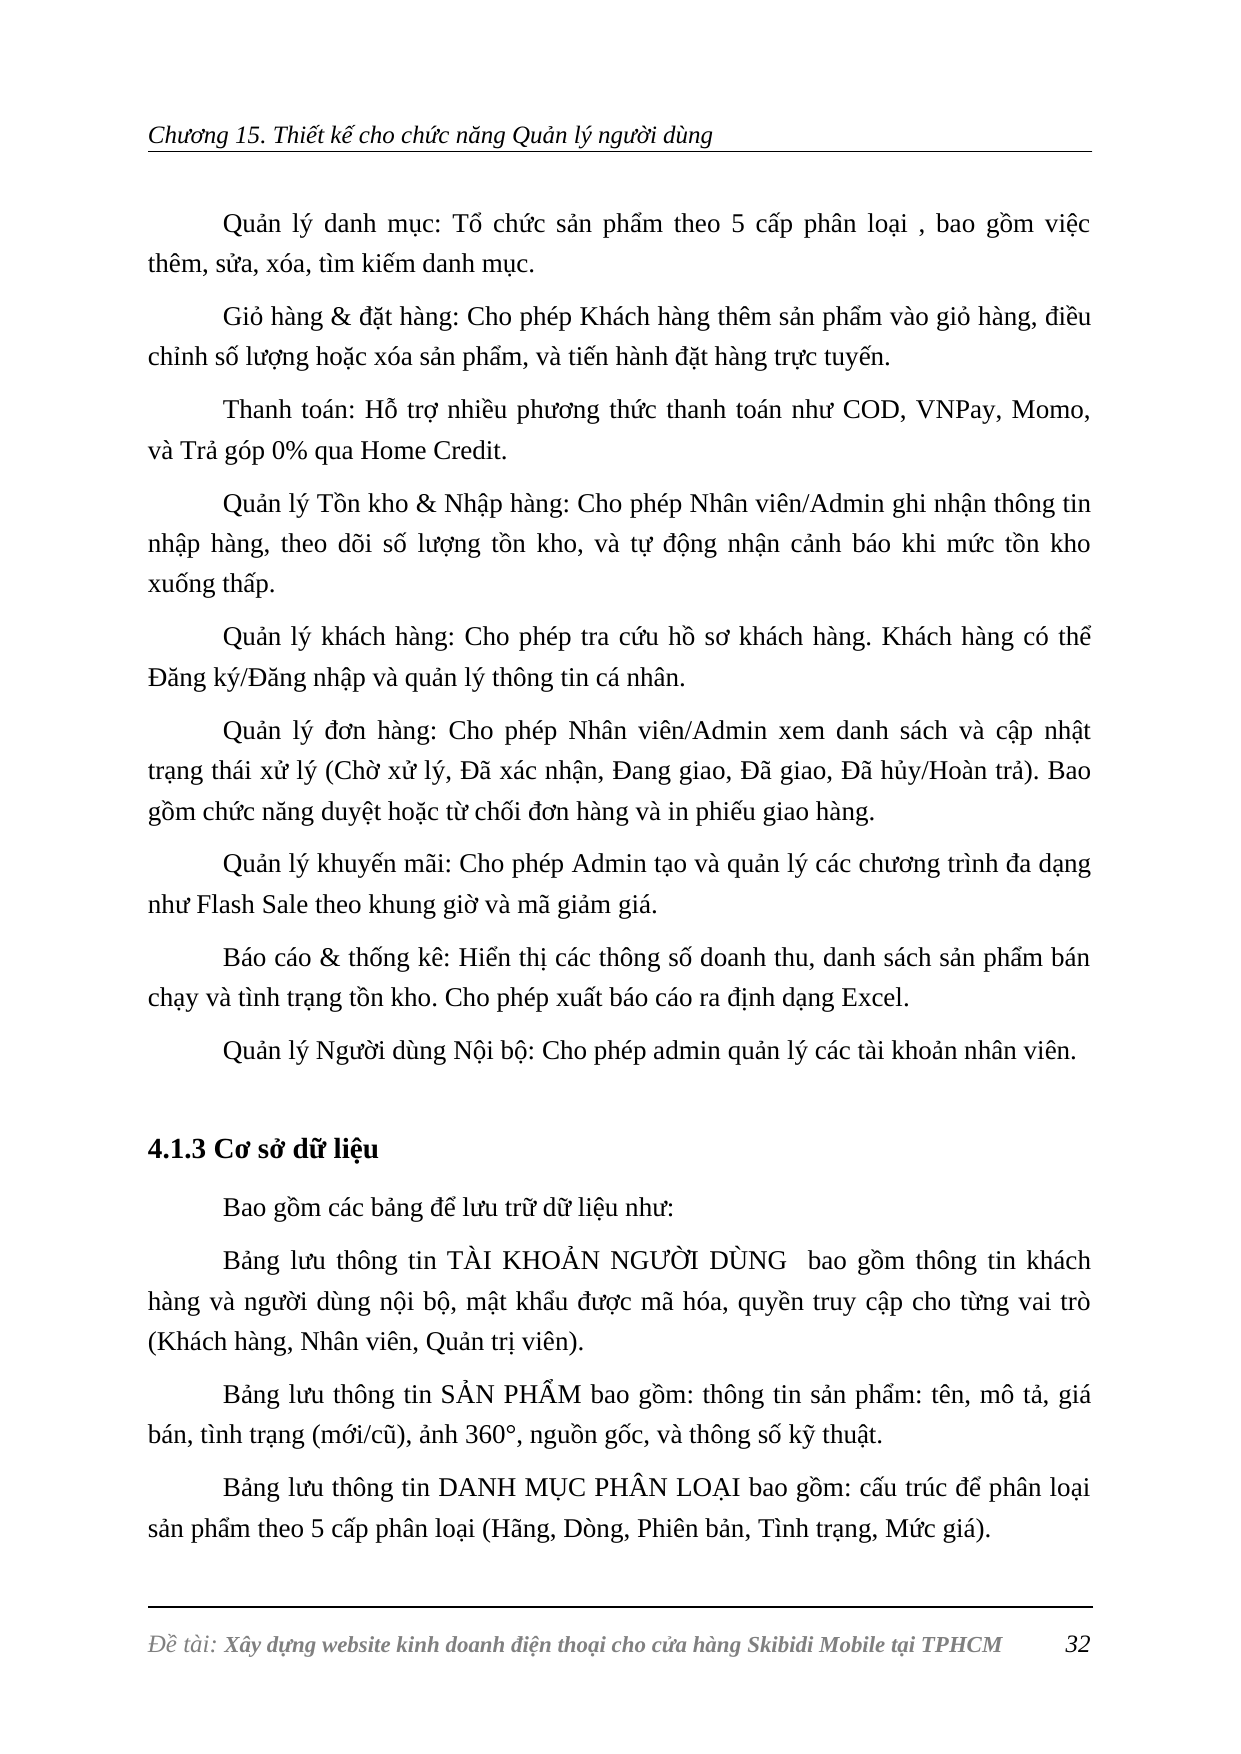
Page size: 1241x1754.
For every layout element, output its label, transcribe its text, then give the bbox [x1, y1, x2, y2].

text Bảng lưu thông tin TÀI KHOẢN NGƯỜI DÙNG bao gồm thông tin khách hàng và người dùng nội bộ, mật khẩu được mã hóa, quyền truy cập cho từng vai trò (Khách hàng, Nhân viên, Quản trị viên). [148, 1244, 1092, 1356]
text Báo cáo & thống kê: Hiển thị các thông số doanh thu, danh sách sản phẩm bán chạy và tình trạng tồn kho. Cho phép xuất báo cáo ra định dạng Excel. [148, 941, 1092, 1012]
text Giỏ hàng & đặt hàng: Cho phép Khách hàng thêm sản phẩm vào giỏ hàng, điều chỉnh số lượng hoặc xóa sản phẩm, và tiến hành đặt hàng trực tuyến. [148, 300, 1092, 372]
text Thanh toán: Hỗ trợ nhiều phương thức thanh toán như COD, VNPay, Momo, và Trả góp 0% qua Home Credit. [148, 393, 1092, 465]
text Bao gồm các bảng để lưu trữ dữ liệu như: [148, 1191, 1092, 1222]
subtitle Cơ sở dữ liệu [148, 1125, 1092, 1166]
text Quản lý khuyến mãi: Cho phép Admin tạo và quản lý các chương trình đa dạng như Flash Sale theo khung giờ và mã giảm giá. [148, 848, 1092, 919]
text Bảng lưu thông tin DANH MỤC PHÂN LOẠI bao gồm: cấu trúc để phân loại sản phẩm theo 5 cấp phân loại (Hãng, Dòng, Phiên bản, Tình trạng, Mức giá). [148, 1471, 1092, 1543]
text Quản lý khách hàng: Cho phép tra cứu hồ sơ khách hàng. Khách hàng có thể Đăng ký/Đăng nhập và quản lý thông tin cá nhân. [148, 621, 1092, 692]
text Quản lý danh mục: Tổ chức sản phẩm theo 5 cấp phân loại , bao gồm việc thêm, sửa, xóa, tìm kiếm danh mục. [148, 207, 1092, 278]
text Quản lý Tồn kho & Nhập hàng: Cho phép Nhân viên/Admin ghi nhận thông tin nhập hàng, theo dõi số lượng tồn kho, và tự động nhận cảnh báo khi mức tồn kho xuống thấp. [148, 487, 1092, 599]
text Bảng lưu thông tin SẢN PHẨM bao gồm: thông tin sản phẩm: tên, mô tả, giá bán, tình trạng (mới/cũ), ảnh 360°, nguồn gốc, và thông số kỹ thuật. [148, 1378, 1092, 1449]
text Quản lý đơn hàng: Cho phép Nhân viên/Admin xem danh sách và cập nhật trạng thái xử lý (Chờ xử lý, Đã xác nhận, Đang giao, Đã giao, Đã hủy/Hoàn trả). Bao gồm chức năng duyệt hoặc từ chối đơn hàng và in phiếu giao hàng. [148, 714, 1092, 826]
text Quản lý Người dùng Nội bộ: Cho phép admin quản lý các tài khoản nhân viên. [148, 1034, 1092, 1065]
